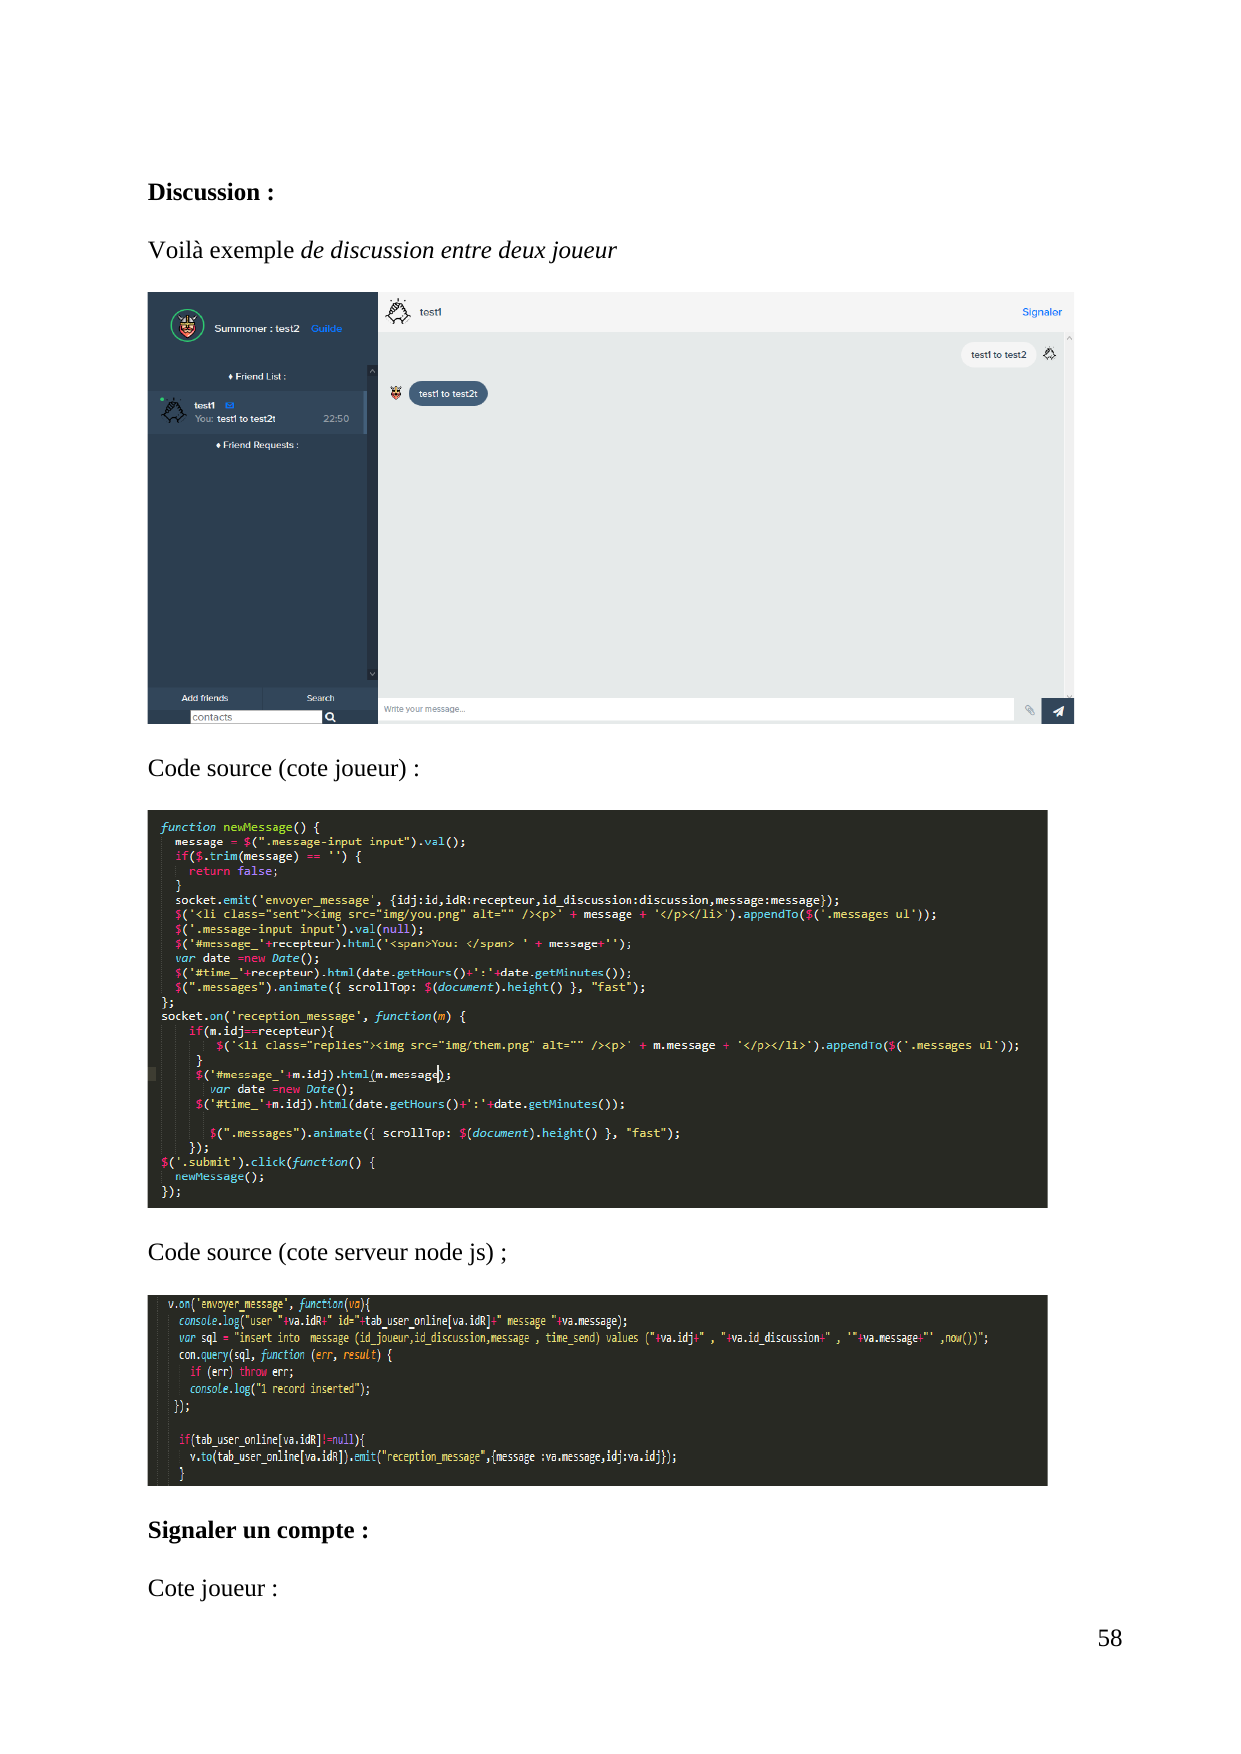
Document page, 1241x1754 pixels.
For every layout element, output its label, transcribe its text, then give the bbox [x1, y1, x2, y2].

picture [147, 1295, 1048, 1486]
text Code source (cote joueur) : [148, 753, 1122, 781]
picture [147, 810, 1048, 1208]
text Voilà exemple de discussion entre deux joueur [148, 235, 1122, 263]
picture [147, 292, 1075, 724]
text Signaler un compte : [148, 1515, 1122, 1543]
text Discussion : [148, 177, 1122, 206]
text Code source (cote serveur node js) ; [148, 1237, 1122, 1266]
text Cote joueur : [148, 1573, 1122, 1601]
